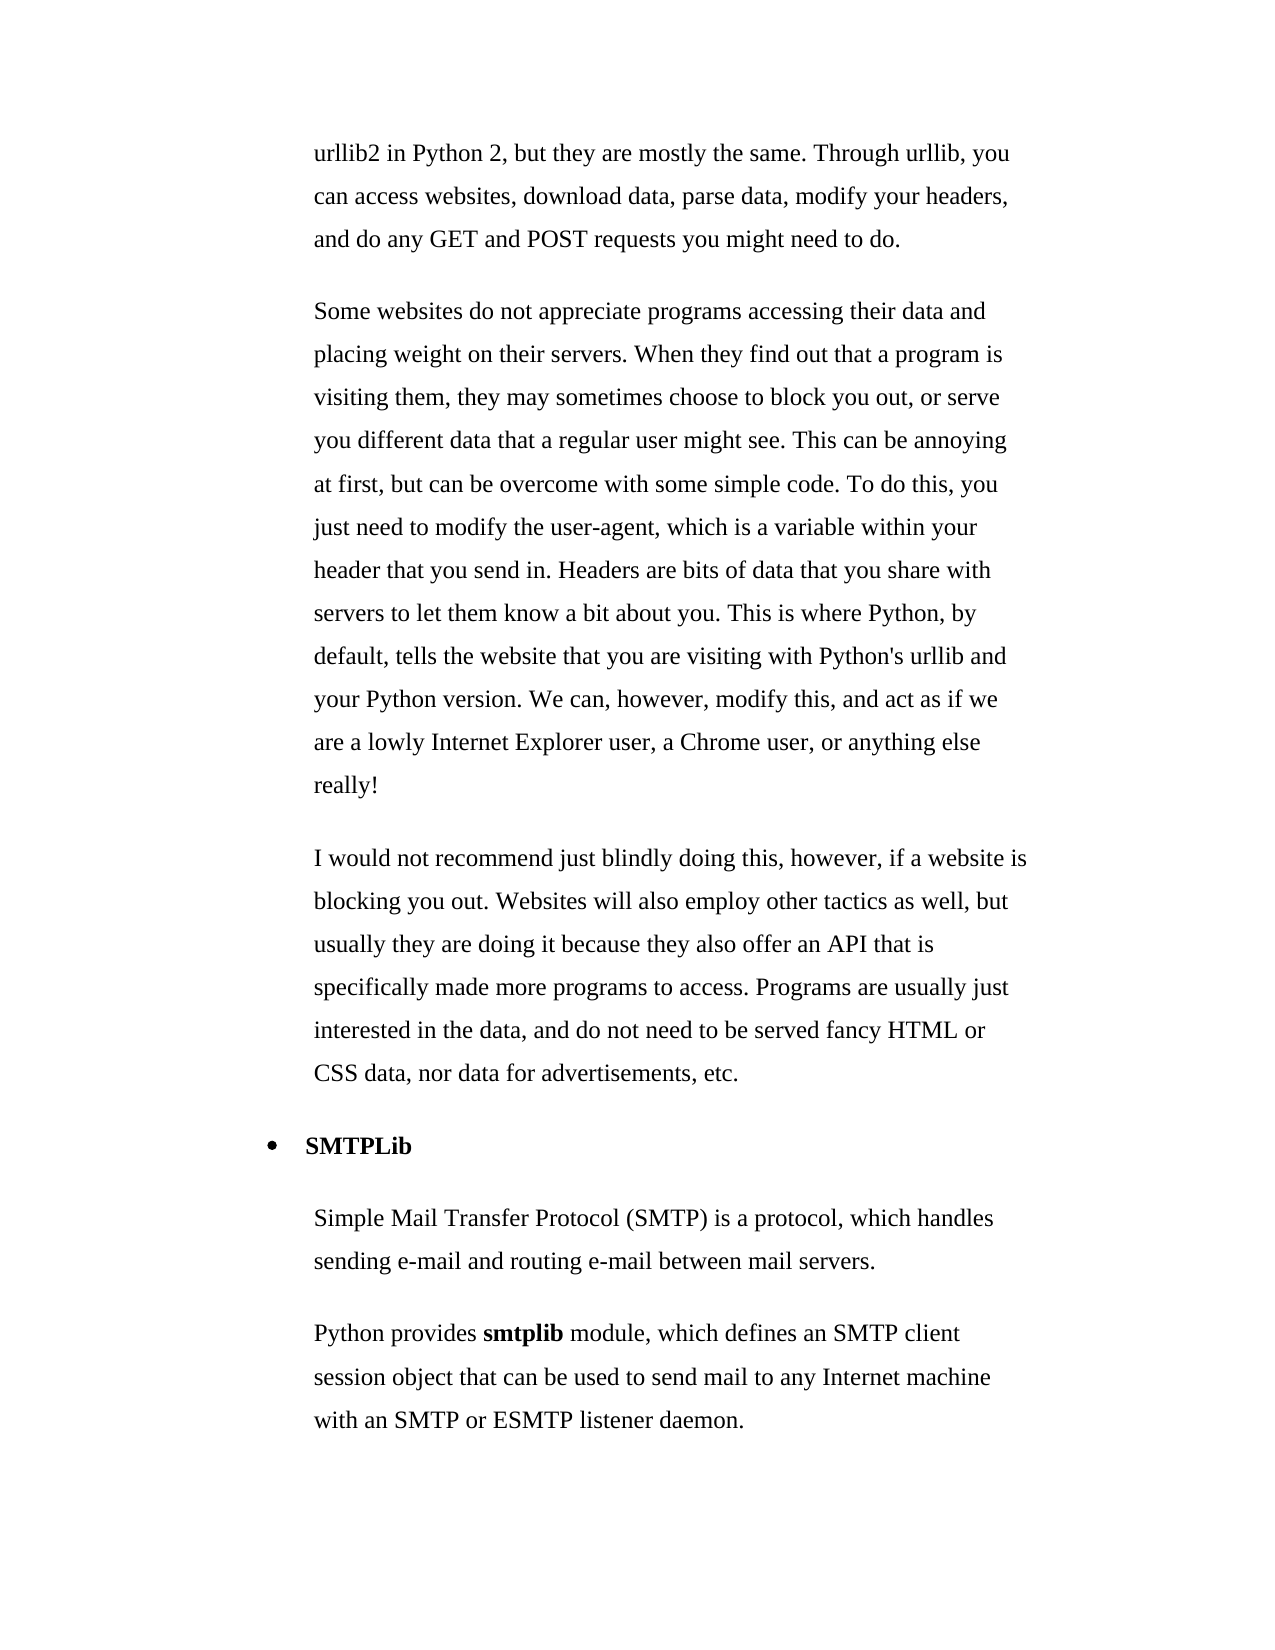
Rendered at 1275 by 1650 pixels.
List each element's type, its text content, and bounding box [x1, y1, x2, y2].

picture [314, 147, 326, 159]
text I would not recommend just blindly doing this, however, if a website is blocking you out. Websites will also employ other tactics as well, but usually they are doing it because they also offer an API that is specifically made more programs to access. Programs are usually just interested in the data, and do not need to be served fancy HTML or CSS data, nor data for advertisements, etc. [313, 1044, 1029, 1289]
picture [328, 147, 340, 159]
text Simple Mail Transfer Protocol (SMTP) is a protocol, which handles sending e-mail and routing e-mail between mail servers. [313, 1405, 1029, 1477]
picture [342, 147, 354, 159]
picture [428, 144, 434, 161]
picture [448, 149, 456, 161]
picture [436, 149, 447, 161]
text >>> conn.close() [313, 138, 1029, 166]
picture [386, 149, 397, 161]
picture [363, 149, 372, 161]
picture [469, 144, 476, 166]
picture [477, 144, 483, 166]
picture [458, 149, 467, 161]
list SMTPLib [268, 1332, 1029, 1361]
picture [374, 149, 385, 161]
picture [399, 149, 410, 161]
picture [418, 149, 427, 161]
text The urllib module in Python 3 allows you access websites via your program. This opens up as many doors for your programs as the internet opens up for you. urllib in Python 3 is slightly different than urllib2 in Python 2, but they are mostly the same. Through urllib, you can access websites, download data, parse data, modify your headers, and do any GET and POST requests you might need to do. [313, 210, 1029, 454]
text Some websites do not appreciate programs accessing their data and placing weight on their servers. When they find out that a program is visiting them, they may sometimes choose to block you out, or serve you different data that a regular user might see. This can be annoying at first, but can be overcome with some simple code. To do this, you just need to modify the user-agent, which is a variable within your header that you send in. Headers are bits of data that you share with servers to let them know a bit about you. This is where Python, by default, tells the website that you are visiting with Python's urllib and your Python version. We can, however, modify this, and act as if we are a lowly Internet Explorer user, a Chrome user, or anything else really! [313, 498, 1029, 1001]
